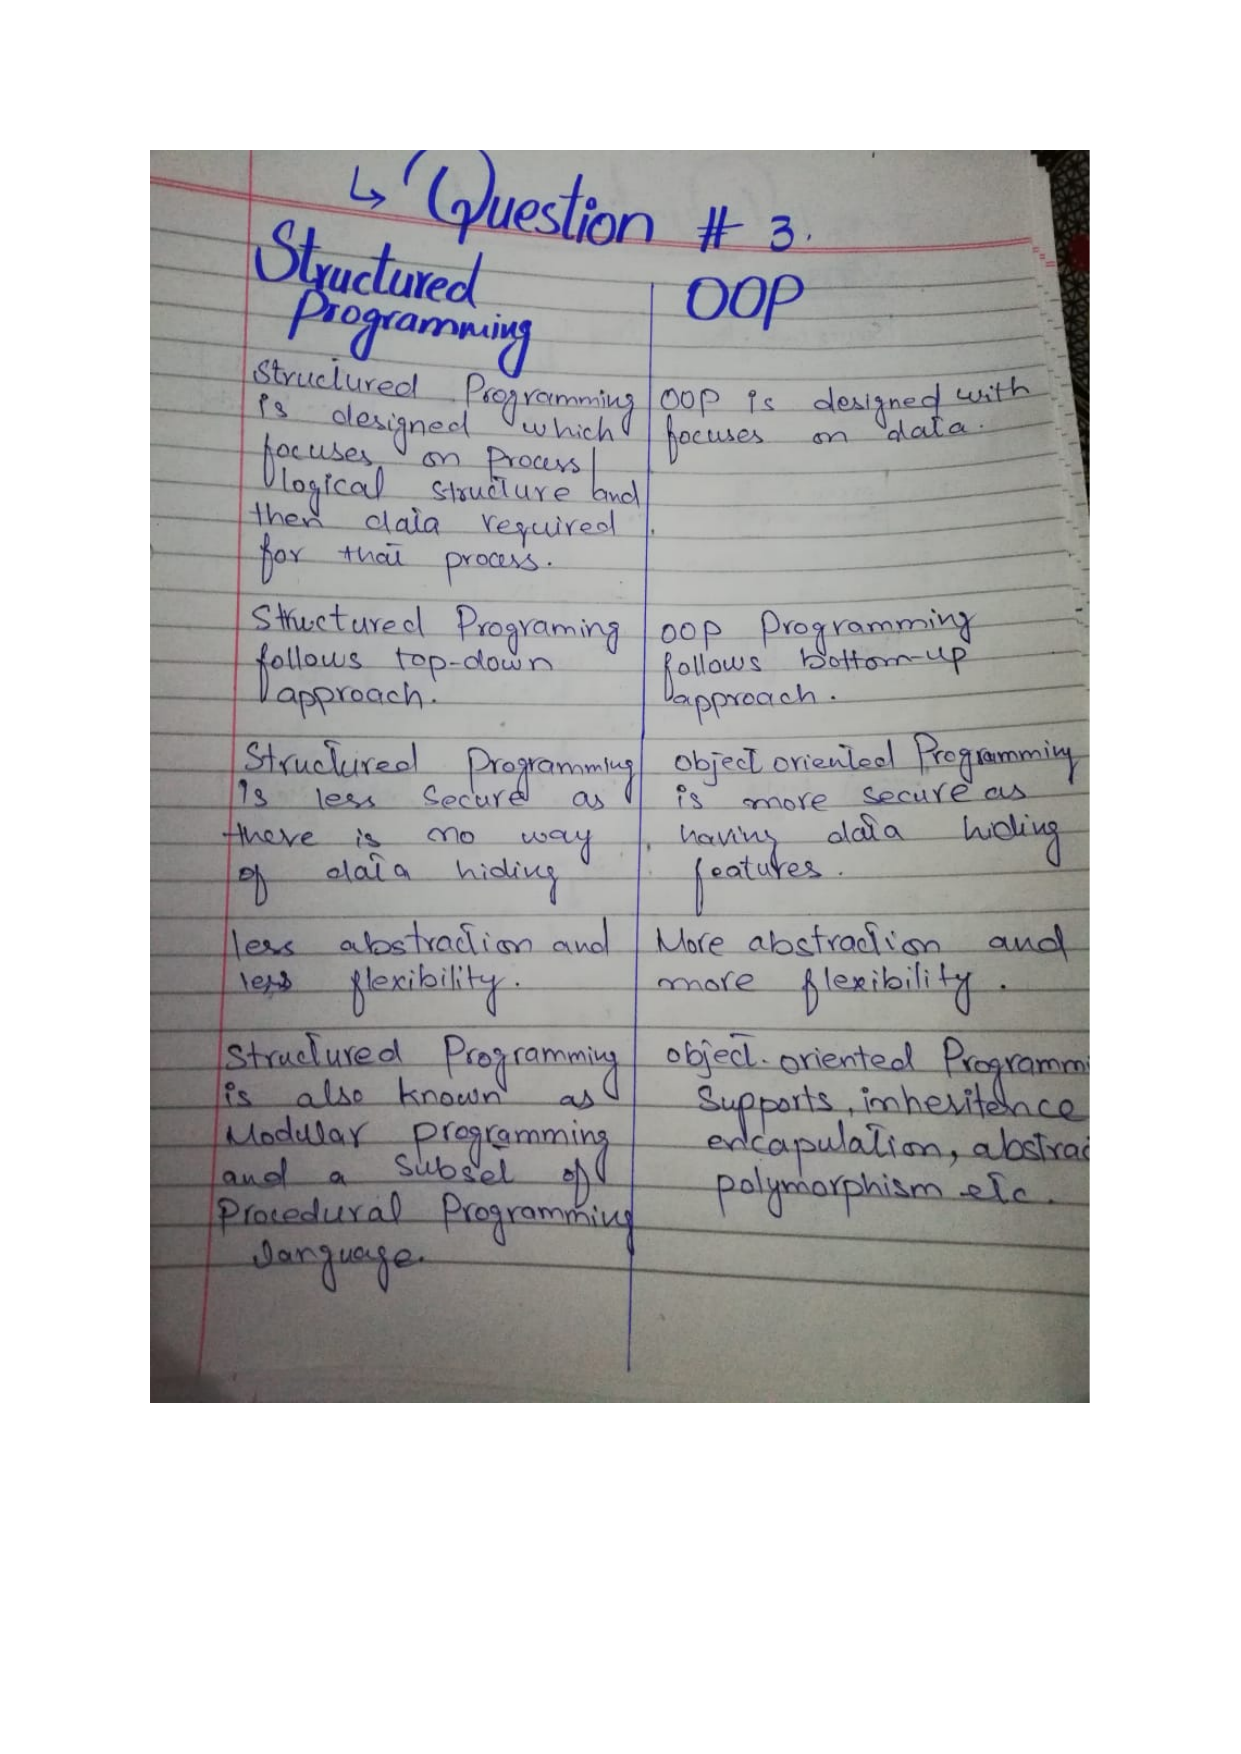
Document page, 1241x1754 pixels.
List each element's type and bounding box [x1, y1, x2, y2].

picture [150, 150, 1090, 1403]
